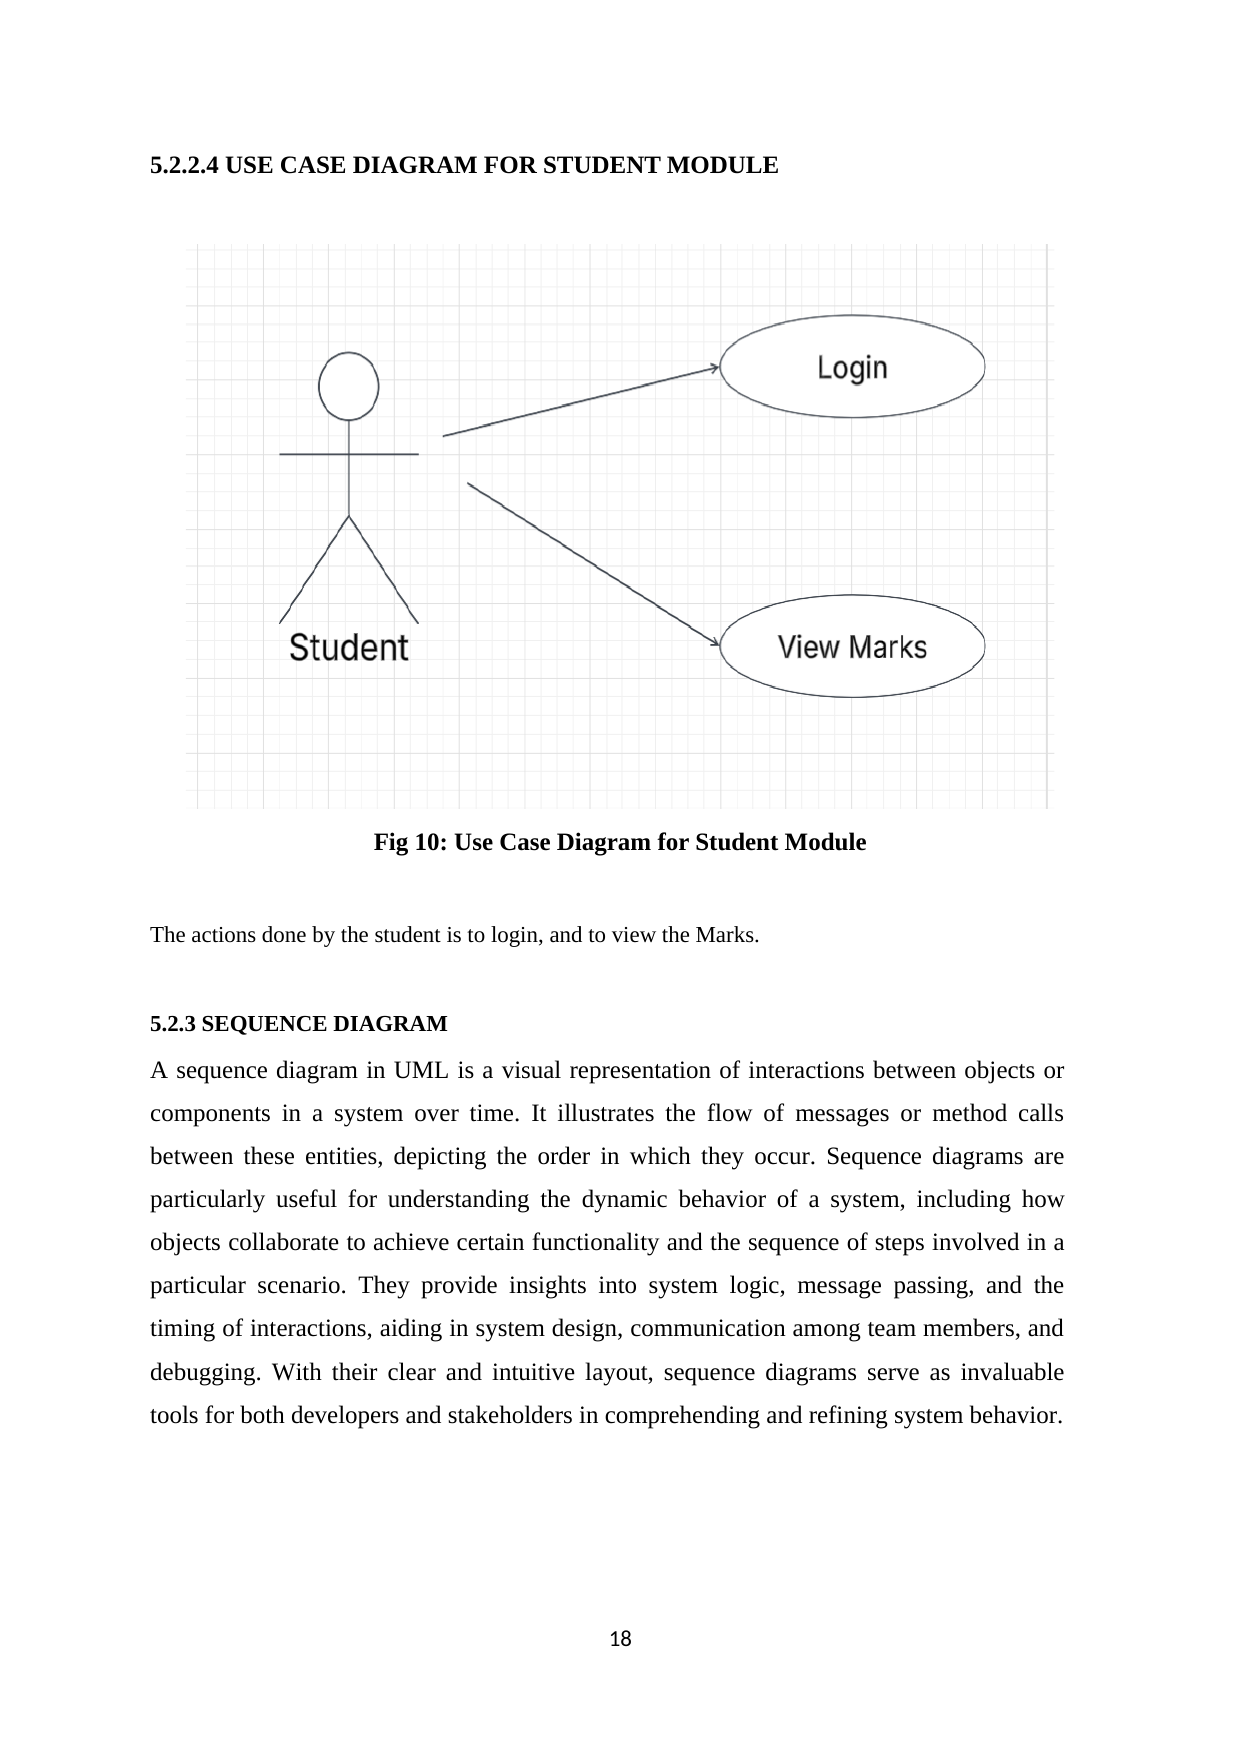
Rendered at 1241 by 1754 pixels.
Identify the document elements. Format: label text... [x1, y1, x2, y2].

text 5.2.2.4 USE CASE DIAGRAM FOR STUDENT MODULE [150, 150, 1090, 179]
text A sequence diagram in UML is a visual representation of interactions between objects or components in a system over time. It illustrates the flow of messages or method calls between these entities, depicting the order in which they occur. Sequence diagrams are particularly useful for understanding the dynamic behavior of a system, including how objects collaborate to achieve certain functionality and the sequence of steps involved in a particular scenario. They provide insights into system logic, message passing, and the timing of interactions, aiding in system design, communication among team members, and debugging. With their clear and intuitive layout, sequence diagrams serve as invaluable tools for both developers and stakeholders in comprehending and refining system behavior. [150, 1055, 1066, 1428]
text 5.2.3 SEQUENCE DIAGRAM [150, 1010, 1090, 1036]
text The actions done by the student is to login, and to view the Marks. [150, 921, 1090, 947]
text Fig 10: Use Case Diagram for Student Module [150, 827, 1090, 856]
picture [185, 244, 1055, 809]
